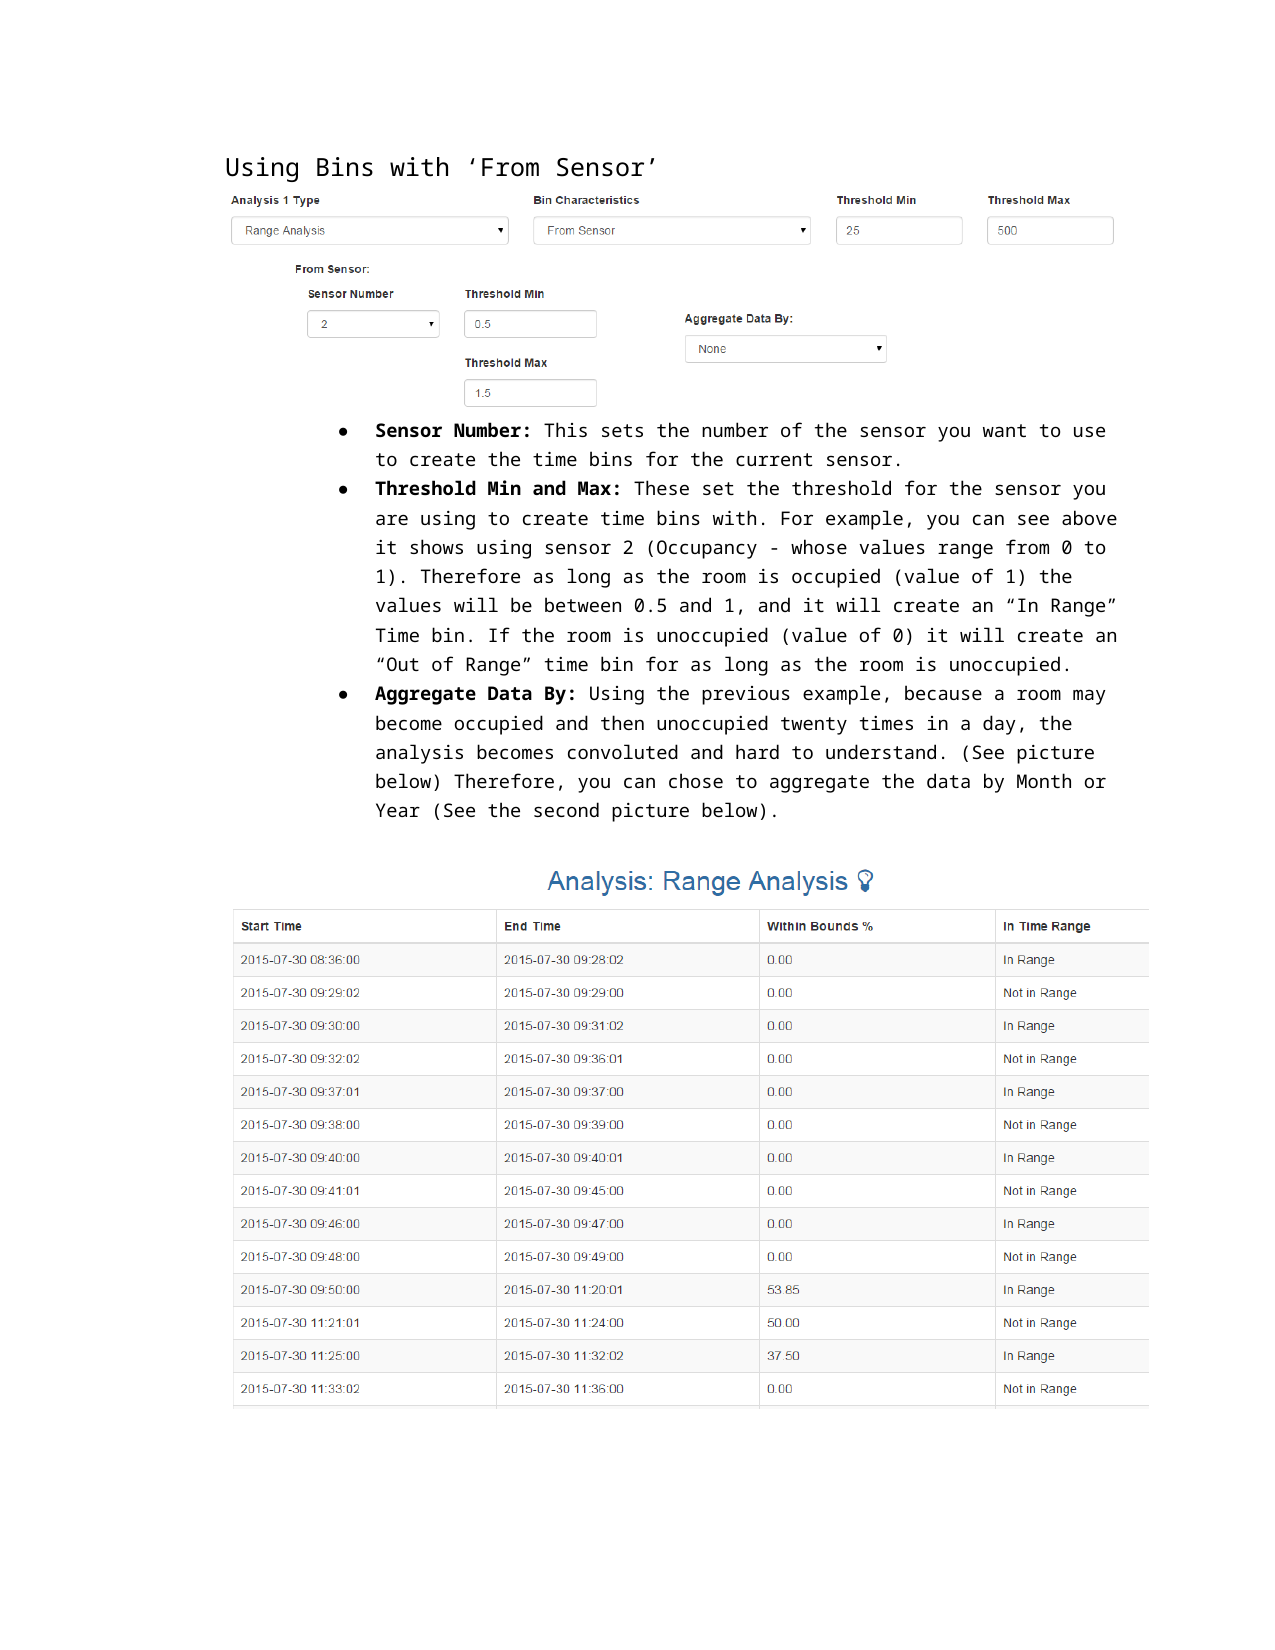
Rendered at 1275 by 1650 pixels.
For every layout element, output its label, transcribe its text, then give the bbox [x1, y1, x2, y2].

list Threshold Min and Max: These set the threshold for the sensor you are using to create time bins with. For example, you can see above it shows using sensor 2 (Occupancy - whose values range from 0 to 1). Therefore as long as the room is occupied (value of 1) the values will be between 0.5 and 1, and it will create an “In Range” Time bin. If the room is unoccupied (value of 0) it will create an “Out of Range” time bin for as long as the room is unoccupied. [337, 476, 1125, 677]
list Aggregate Data By: Using the previous example, because a room may become occupied and then unoccupied twenty times in a day, the analysis becomes convoluted and hard to understand. (See picture below) Therefore, you can chose to aggregate the data by Month or Year (See the second picture below). [337, 681, 1125, 823]
picture [225, 856, 1149, 1409]
list Sensor Number: This sets the number of the sensor you want to use to create the time bins for the current sensor. [337, 417, 1125, 472]
subtitle Using Bins with ‘From Sensor’ [150, 150, 1125, 184]
picture [225, 189, 1118, 414]
